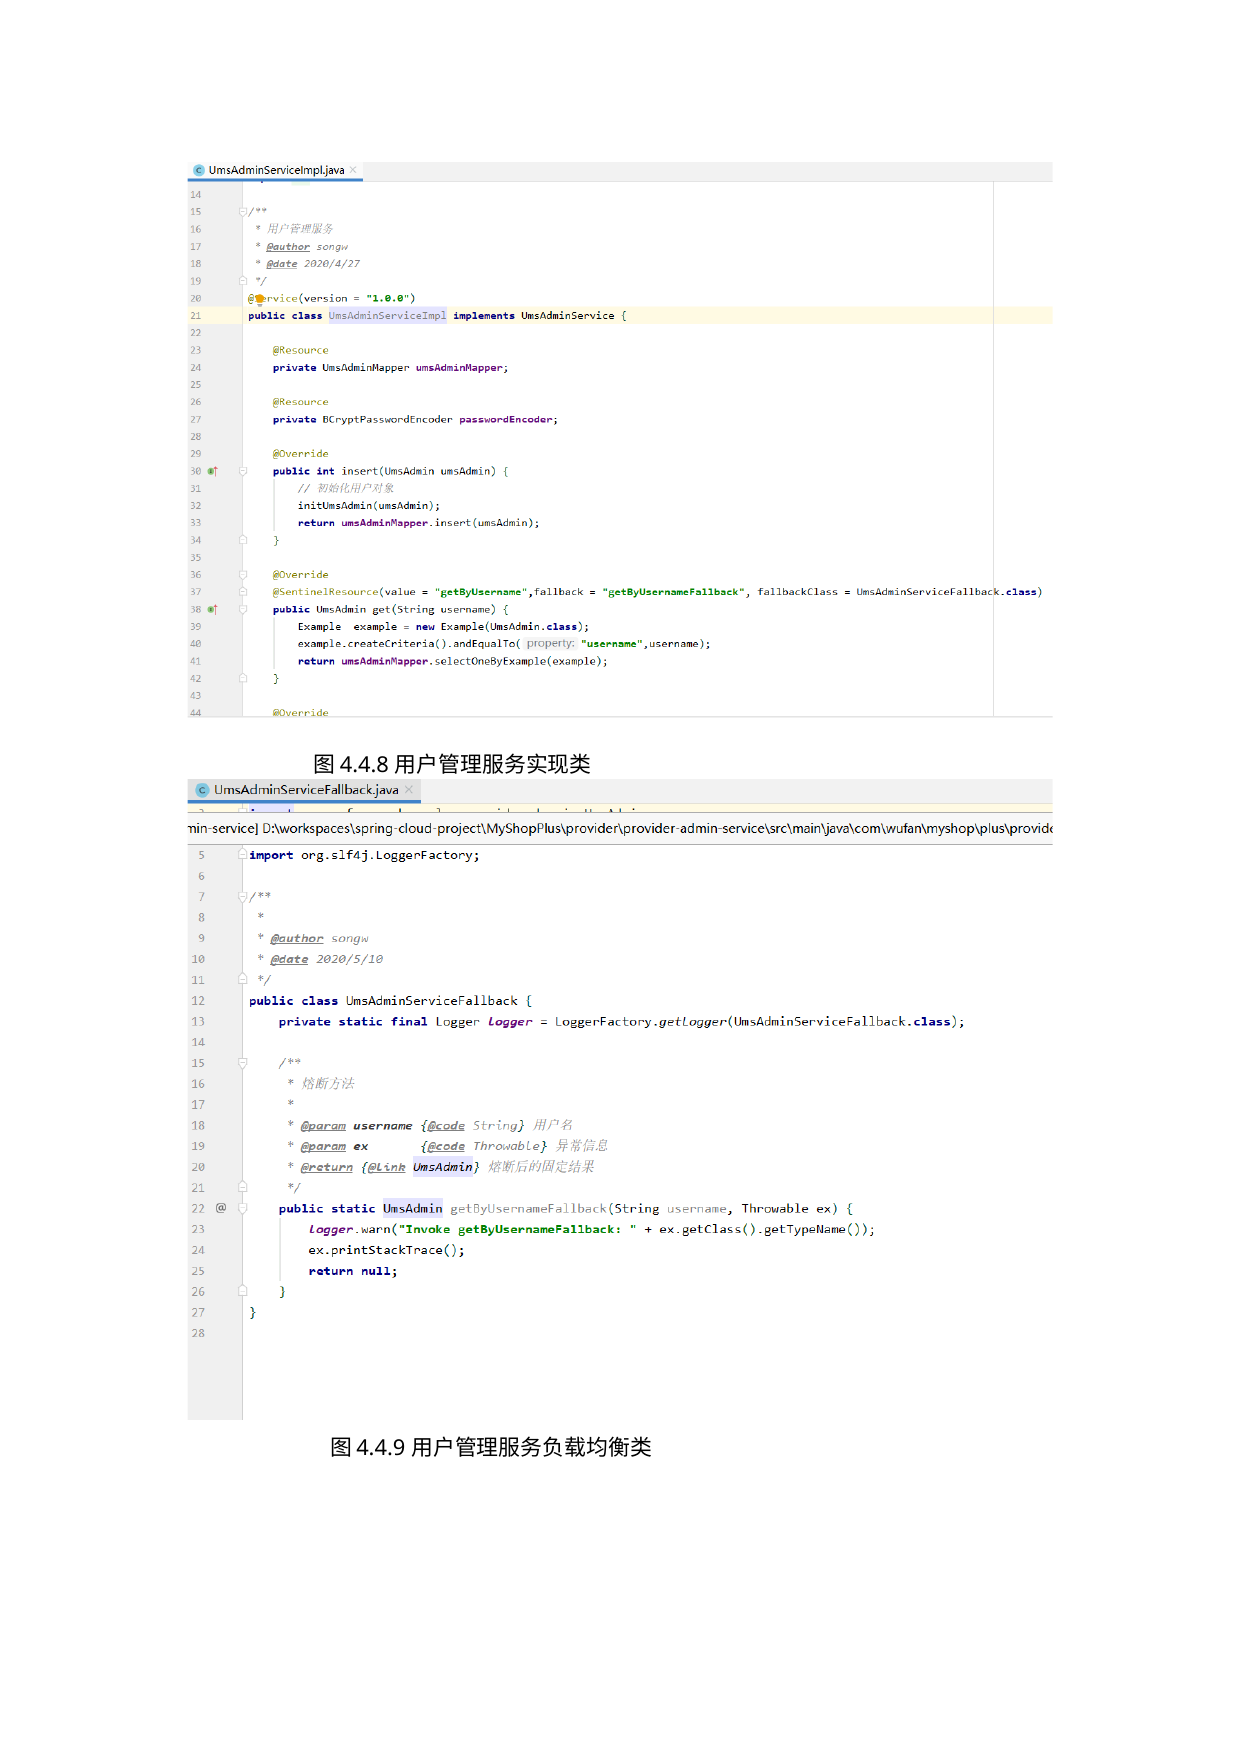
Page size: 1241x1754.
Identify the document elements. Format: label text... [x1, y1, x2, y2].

text 图4.4.9 用户管理服务负载均衡类 [187, 1429, 1053, 1462]
text 图4.4.8 用户管理服务实现类 [187, 747, 1053, 779]
picture [187, 779, 1053, 1420]
picture [187, 162, 1053, 718]
